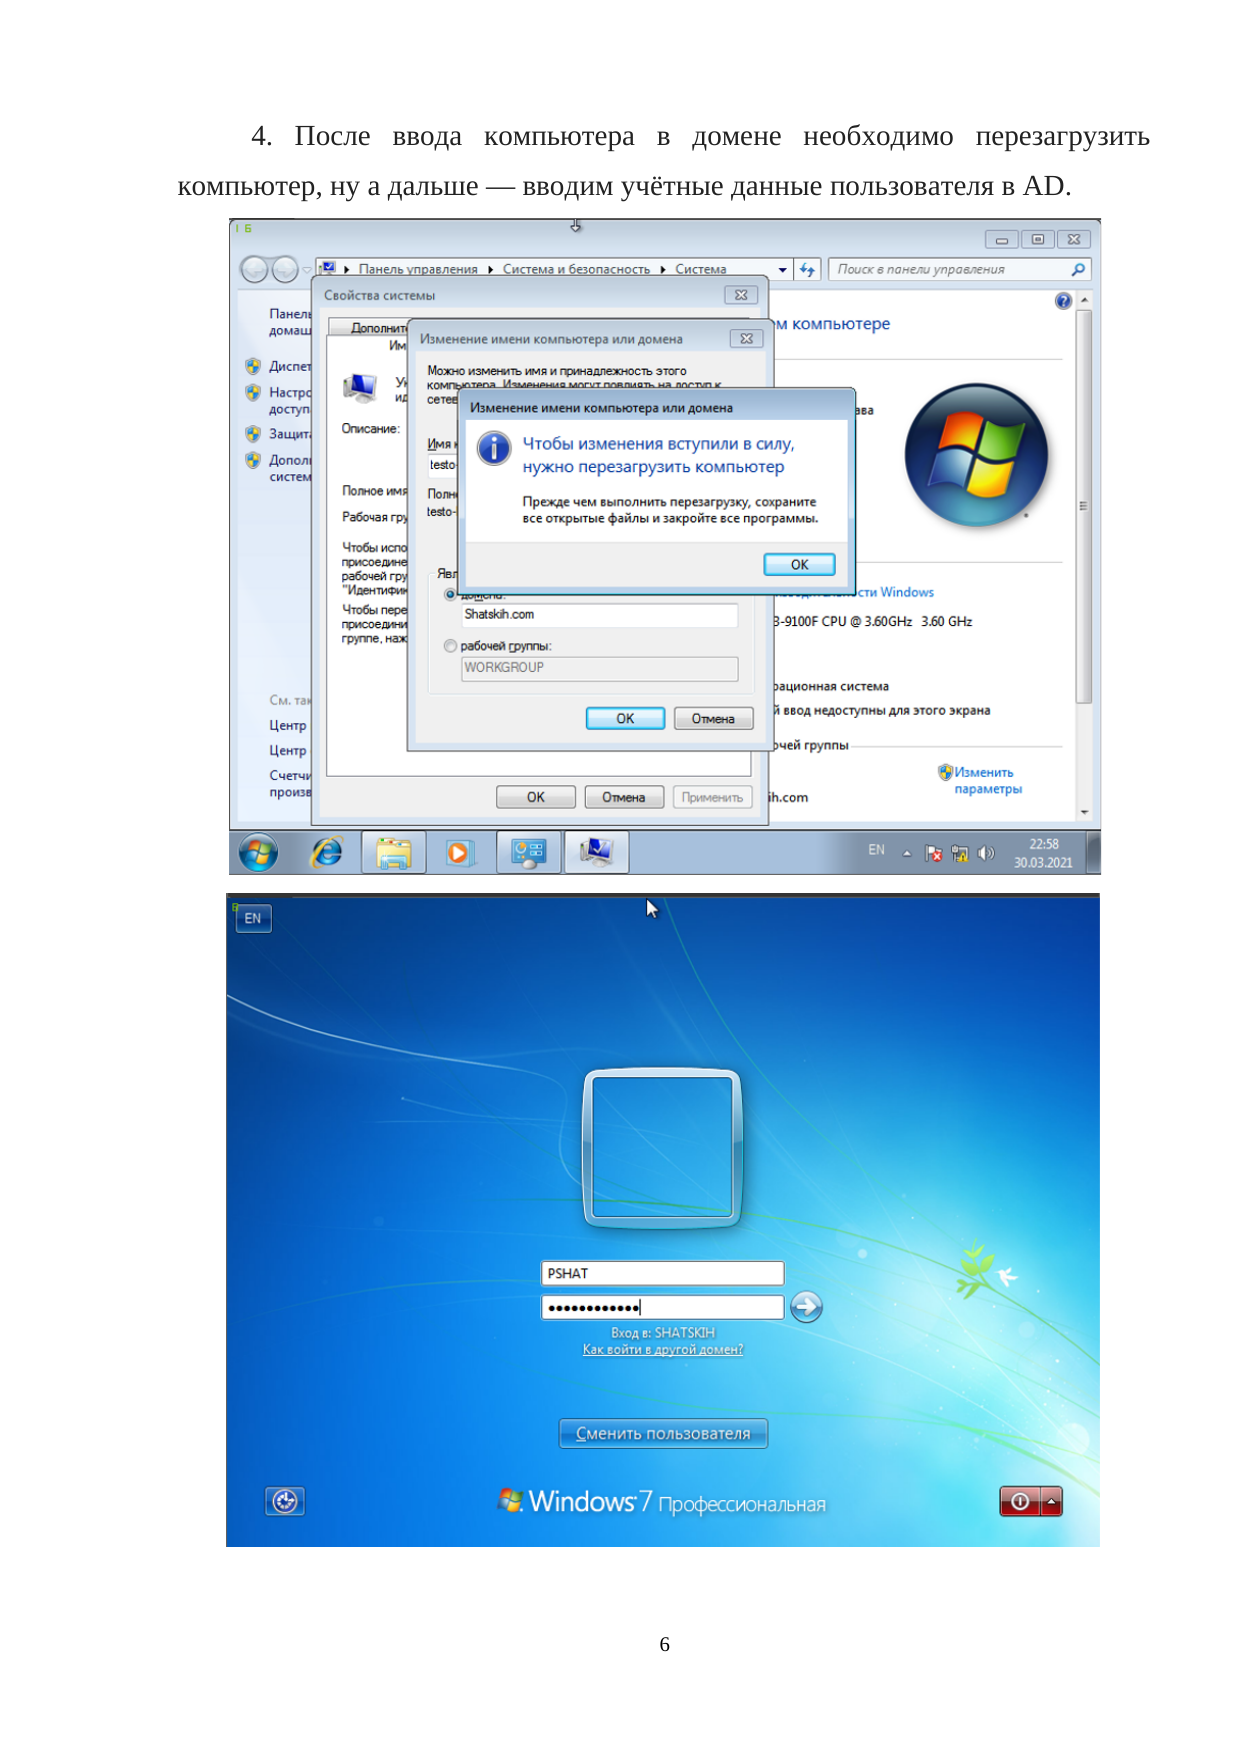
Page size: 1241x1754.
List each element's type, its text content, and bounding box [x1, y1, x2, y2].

picture [227, 218, 1102, 877]
picture [225, 893, 1104, 1547]
text 4. После ввода компьютера в домене необходимо перезагрузить компьютер, ну а дальше — вводим учётные данные пользователя в AD. [177, 118, 1152, 202]
